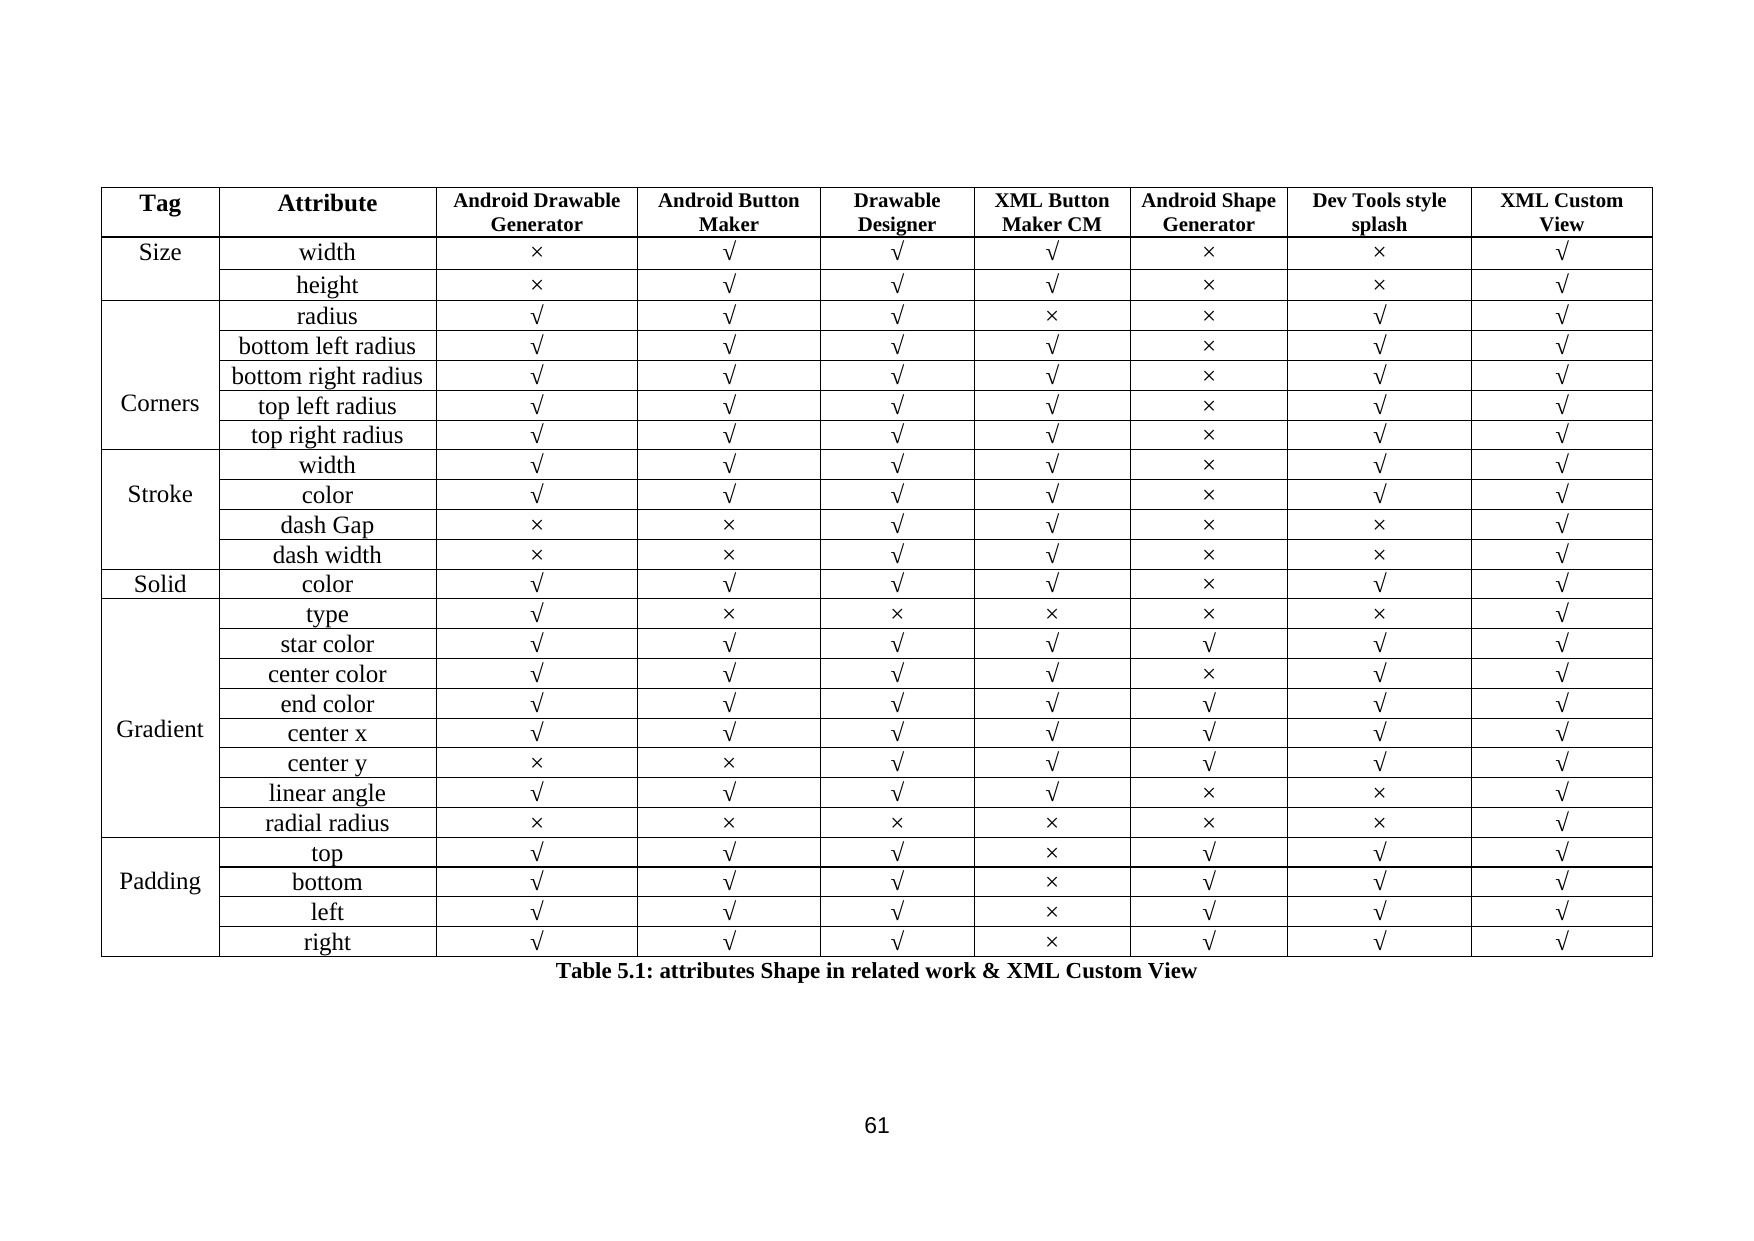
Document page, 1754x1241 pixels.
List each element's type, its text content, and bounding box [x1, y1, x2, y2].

table_cell √ [1288, 391, 1471, 419]
table_cell √ [975, 510, 1130, 539]
table_cell √ [1131, 748, 1287, 777]
table_cell × [638, 748, 820, 777]
table_cell √ [821, 540, 974, 568]
table_cell √ [1472, 748, 1652, 777]
table_cell × [437, 510, 637, 539]
table_cell √ [638, 927, 820, 956]
table_cell × [1131, 599, 1287, 628]
table_cell √ [1288, 450, 1471, 479]
table_cell × [1288, 599, 1471, 628]
table_cell × [975, 301, 1130, 330]
table_cell √ [975, 659, 1130, 688]
table_cell × [638, 599, 820, 628]
table_cell √ [821, 778, 974, 807]
table_cell √ [821, 238, 974, 269]
table_cell center y [220, 748, 436, 777]
table_cell √ [975, 270, 1130, 300]
table_cell √ [1288, 868, 1471, 896]
table_cell √ [1472, 391, 1652, 419]
table_cell width [220, 238, 436, 269]
table_cell √ [638, 391, 820, 419]
table_cell × [1288, 270, 1471, 300]
table_cell √ [1472, 450, 1652, 479]
table_cell √ [975, 719, 1130, 747]
table_cell √ [975, 570, 1130, 598]
table_cell √ [437, 599, 637, 628]
table_cell √ [1288, 480, 1471, 509]
table_cell bottom [220, 868, 436, 896]
table_cell × [437, 238, 637, 269]
table_cell √ [1131, 689, 1287, 717]
table_cell × [975, 808, 1130, 837]
table_header Android Button Maker [638, 188, 820, 236]
table_cell × [975, 897, 1130, 926]
table_cell √ [437, 689, 637, 717]
table_header Android Shape Generator [1131, 188, 1287, 236]
table_cell × [975, 927, 1130, 956]
table_cell √ [975, 391, 1130, 419]
table_cell √ [1288, 927, 1471, 956]
table_cell Solid [102, 570, 219, 598]
table_cell √ [1472, 421, 1652, 449]
table_cell √ [638, 361, 820, 390]
table_cell √ [437, 927, 637, 956]
table_cell Gradient [102, 599, 219, 837]
table_cell √ [821, 748, 974, 777]
table_cell √ [437, 629, 637, 658]
table_cell √ [1472, 270, 1652, 300]
table_cell √ [437, 570, 637, 598]
table_cell √ [821, 629, 974, 658]
table_cell √ [1472, 238, 1652, 269]
table_cell × [1131, 480, 1287, 509]
table_cell Stroke [102, 450, 219, 568]
table_cell × [1131, 540, 1287, 568]
table_cell √ [638, 331, 820, 360]
table_cell × [1288, 808, 1471, 837]
table_cell √ [1472, 868, 1652, 896]
table_cell √ [975, 421, 1130, 449]
table_cell width [220, 450, 436, 479]
table_cell √ [975, 748, 1130, 777]
table_cell linear angle [220, 778, 436, 807]
table_cell √ [1288, 748, 1471, 777]
table_cell √ [821, 570, 974, 598]
table_cell √ [1131, 719, 1287, 747]
table_cell √ [821, 897, 974, 926]
table_cell × [1131, 270, 1287, 300]
table_cell × [1288, 510, 1471, 539]
table_cell √ [638, 659, 820, 688]
table_cell √ [638, 897, 820, 926]
table_cell √ [437, 868, 637, 896]
table_cell √ [638, 570, 820, 598]
table_cell √ [1131, 927, 1287, 956]
table_cell right [220, 927, 436, 956]
table_cell √ [1472, 480, 1652, 509]
table_cell √ [437, 838, 637, 866]
table_cell height [220, 270, 436, 300]
table_cell × [1131, 808, 1287, 837]
table_cell × [638, 510, 820, 539]
table_cell × [1288, 778, 1471, 807]
table_cell bottom right radius [220, 361, 436, 390]
table_cell √ [437, 301, 637, 330]
table_cell √ [821, 450, 974, 479]
table_header Tag [102, 188, 219, 236]
table_cell color [220, 480, 436, 509]
table_cell √ [821, 421, 974, 449]
table_cell √ [821, 361, 974, 390]
table_cell √ [638, 270, 820, 300]
table_cell √ [1288, 629, 1471, 658]
table_cell √ [1288, 361, 1471, 390]
table_cell √ [975, 689, 1130, 717]
table_cell √ [1288, 897, 1471, 926]
table_cell top right radius [220, 421, 436, 449]
table_header XML Custom View [1472, 188, 1652, 236]
table_cell star color [220, 629, 436, 658]
table_cell √ [821, 719, 974, 747]
table_cell √ [1472, 510, 1652, 539]
table_cell √ [821, 838, 974, 866]
table_cell √ [975, 331, 1130, 360]
table_cell √ [437, 659, 637, 688]
table_cell √ [437, 331, 637, 360]
table_cell √ [437, 361, 637, 390]
table_cell √ [437, 421, 637, 449]
table_cell √ [638, 238, 820, 269]
table_cell Size [102, 238, 219, 300]
table_cell √ [638, 868, 820, 896]
table_cell × [821, 808, 974, 837]
table_cell √ [437, 391, 637, 419]
table_cell × [1131, 778, 1287, 807]
table_cell radius [220, 301, 436, 330]
table_cell bottom left radius [220, 331, 436, 360]
table_header XML Button Maker CM [975, 188, 1130, 236]
table_cell √ [975, 238, 1130, 269]
table_cell × [1131, 301, 1287, 330]
table_cell √ [975, 540, 1130, 568]
table_cell √ [821, 689, 974, 717]
table_cell √ [1472, 629, 1652, 658]
table_cell × [1288, 238, 1471, 269]
table_cell √ [1288, 838, 1471, 866]
table_cell √ [1472, 570, 1652, 598]
table_cell √ [821, 659, 974, 688]
table_cell radial radius [220, 808, 436, 837]
table_cell center color [220, 659, 436, 688]
table_cell √ [821, 301, 974, 330]
table_cell √ [638, 778, 820, 807]
table_cell dash Gap [220, 510, 436, 539]
table_header Attribute [220, 188, 436, 236]
table_cell color [220, 570, 436, 598]
table_cell × [1131, 238, 1287, 269]
table_cell Padding [102, 838, 219, 956]
table_cell √ [975, 480, 1130, 509]
table_cell √ [1288, 301, 1471, 330]
table_header Android Drawable Generator [437, 188, 637, 236]
table_cell × [1131, 391, 1287, 419]
table_cell √ [1472, 361, 1652, 390]
table_cell √ [821, 480, 974, 509]
table_cell √ [821, 927, 974, 956]
table_cell √ [1131, 868, 1287, 896]
table_cell × [1131, 361, 1287, 390]
table_cell × [975, 868, 1130, 896]
table_cell top left radius [220, 391, 436, 419]
table_cell √ [821, 331, 974, 360]
table_cell × [1288, 540, 1471, 568]
table_cell Corners [102, 301, 219, 449]
table_cell √ [975, 450, 1130, 479]
table_cell √ [1472, 540, 1652, 568]
table_cell √ [1472, 808, 1652, 837]
table_cell × [1131, 421, 1287, 449]
table_cell √ [1472, 689, 1652, 717]
table_header Dev Tools style splash [1288, 188, 1471, 236]
table_cell × [1131, 450, 1287, 479]
table_cell center x [220, 719, 436, 747]
table_cell √ [1472, 331, 1652, 360]
table_header Drawable Designer [821, 188, 974, 236]
table_cell √ [1288, 659, 1471, 688]
table_cell × [437, 748, 637, 777]
table_cell × [821, 599, 974, 628]
table_cell √ [821, 868, 974, 896]
table_cell √ [638, 629, 820, 658]
table_cell √ [1288, 570, 1471, 598]
table_cell × [1131, 510, 1287, 539]
table_cell √ [1472, 778, 1652, 807]
table_cell √ [1288, 689, 1471, 717]
table_cell √ [1288, 719, 1471, 747]
table_cell × [437, 270, 637, 300]
table_cell √ [1472, 927, 1652, 956]
table_cell √ [821, 510, 974, 539]
table_cell type [220, 599, 436, 628]
table_cell √ [1131, 897, 1287, 926]
table_cell √ [638, 480, 820, 509]
table_cell √ [638, 838, 820, 866]
table_cell √ [1472, 719, 1652, 747]
table_cell × [437, 808, 637, 837]
table_cell √ [1472, 838, 1652, 866]
text Table 5.1: attributes Shape in related work & XML Custom View [150, 957, 1604, 983]
table_cell √ [638, 301, 820, 330]
table_cell √ [1131, 838, 1287, 866]
table_cell dash width [220, 540, 436, 568]
table_cell end color [220, 689, 436, 717]
table_cell √ [1131, 629, 1287, 658]
table_cell √ [437, 778, 637, 807]
table_cell √ [1288, 331, 1471, 360]
table_cell √ [1288, 421, 1471, 449]
table_cell × [437, 540, 637, 568]
table_cell √ [1472, 659, 1652, 688]
table_cell × [1131, 570, 1287, 598]
table_cell √ [437, 719, 637, 747]
table_cell × [975, 599, 1130, 628]
table_cell left [220, 897, 436, 926]
table_cell √ [437, 450, 637, 479]
table_cell × [638, 808, 820, 837]
table_cell √ [638, 719, 820, 747]
table_cell √ [437, 897, 637, 926]
table_cell √ [1472, 301, 1652, 330]
table_cell √ [975, 629, 1130, 658]
table_cell √ [437, 480, 637, 509]
table_cell √ [638, 689, 820, 717]
table_cell √ [1472, 897, 1652, 926]
table_cell √ [975, 778, 1130, 807]
table_cell × [1131, 659, 1287, 688]
table_cell √ [638, 450, 820, 479]
table_cell √ [1472, 599, 1652, 628]
table_cell √ [975, 361, 1130, 390]
table_cell × [975, 838, 1130, 866]
table_cell × [638, 540, 820, 568]
table_cell √ [821, 391, 974, 419]
table_cell × [1131, 331, 1287, 360]
table_cell top [220, 838, 436, 866]
table_cell √ [821, 270, 974, 300]
table_cell √ [638, 421, 820, 449]
